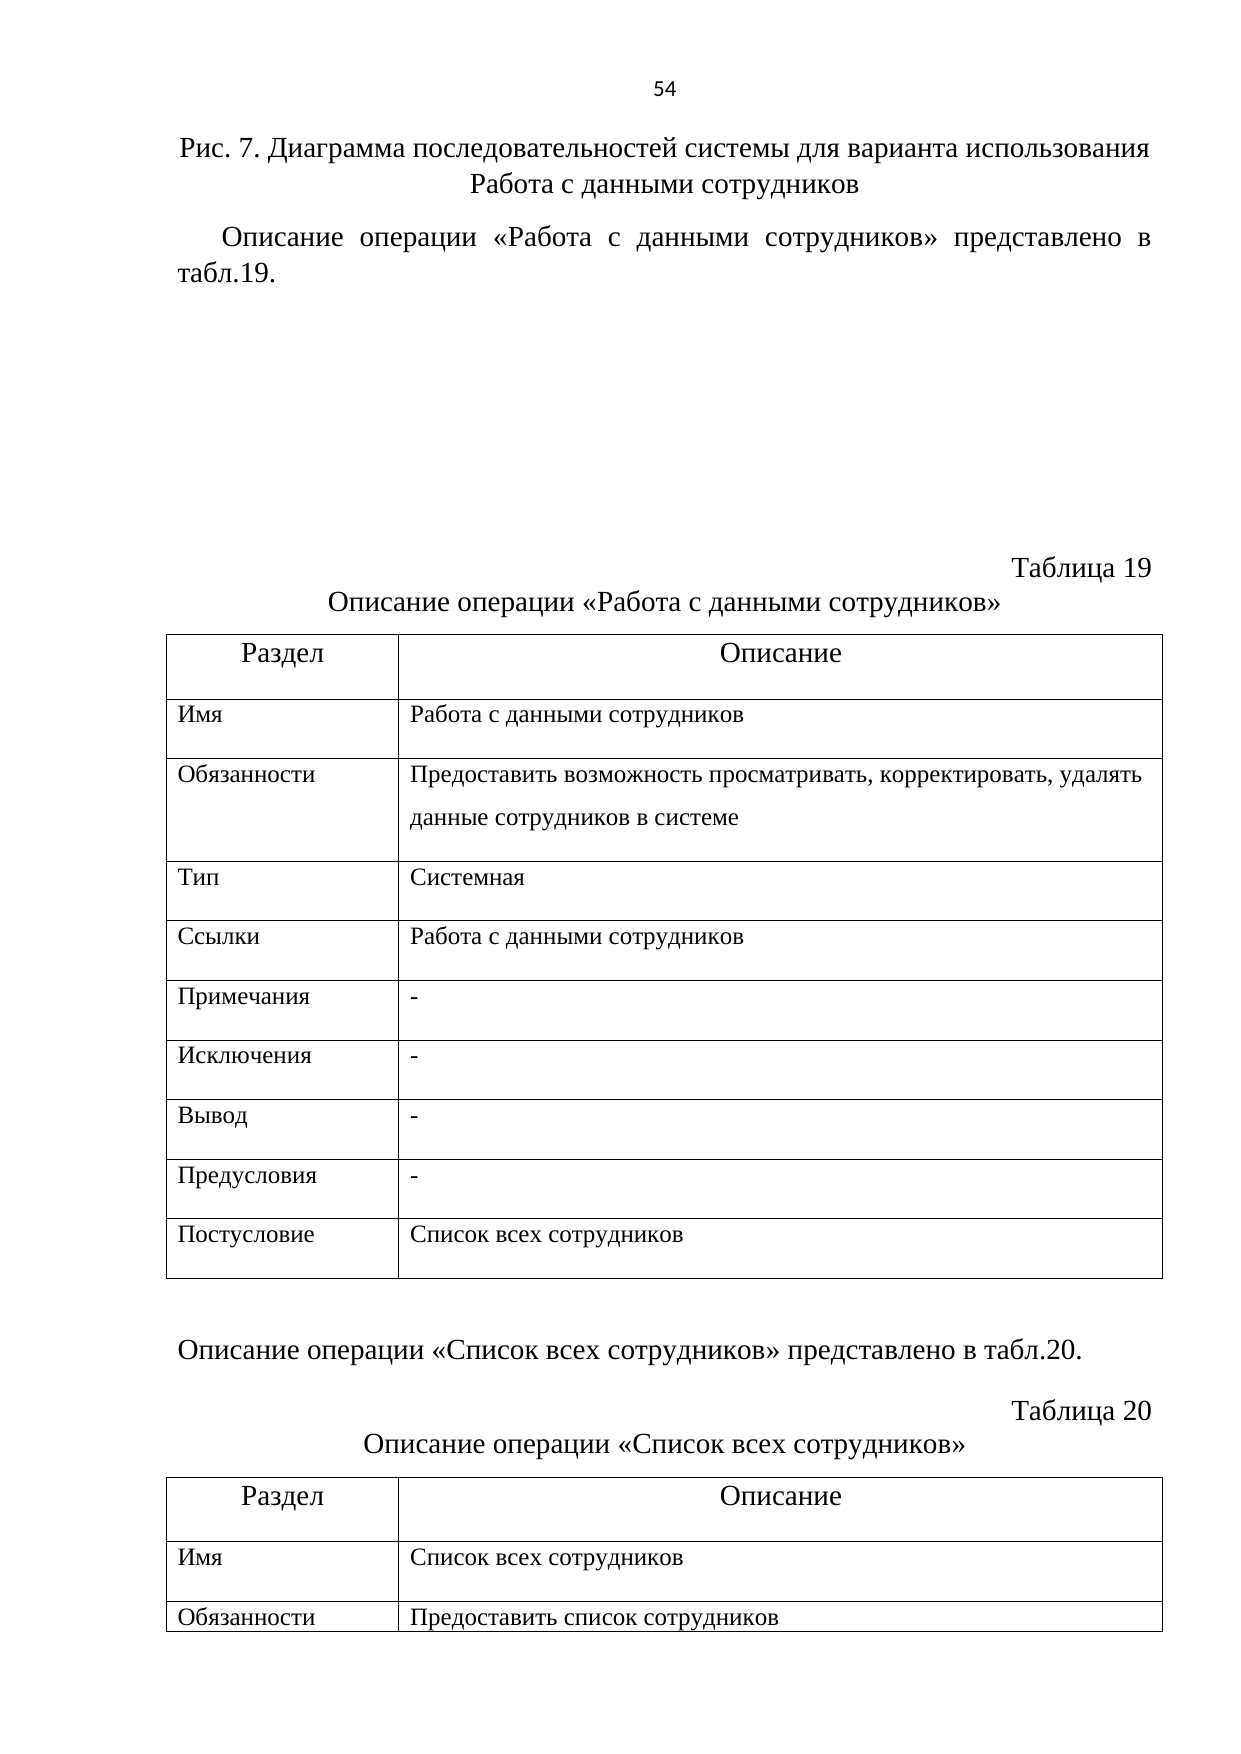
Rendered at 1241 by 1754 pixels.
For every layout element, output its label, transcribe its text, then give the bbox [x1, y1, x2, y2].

table_cell Системная [399, 862, 1162, 920]
table_cell Примечания [167, 981, 398, 1039]
table_cell Работа с данными сотрудников [399, 921, 1162, 980]
table_cell Обязанности [167, 759, 398, 861]
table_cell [399, 1602, 1162, 1631]
table_header Раздел [167, 635, 398, 698]
table_cell Постусловие [167, 1219, 398, 1278]
table_cell Обязанности [167, 1602, 398, 1631]
table_cell Предусловия [167, 1160, 398, 1218]
table_cell Имя [167, 700, 398, 758]
table_cell Список всех сотрудников [399, 1219, 1162, 1278]
text Описание операции «Работа с данными сотрудников» представлено в табл.19. [177, 219, 1152, 288]
table_cell Работа с данными сотрудников [399, 700, 1162, 758]
table_cell - [399, 1041, 1162, 1099]
table_cell Исключения [167, 1041, 398, 1099]
text Описание операции «Список всех сотрудников» [177, 1427, 1152, 1460]
table_header Описание [399, 635, 1162, 698]
text Таблица 20 [177, 1393, 1152, 1427]
table_cell Предоставить возможность просматривать, корректировать, удалять данные сотрудников в системе [399, 759, 1162, 861]
table_cell - [399, 981, 1162, 1039]
text Рис. 7. Диаграмма последовательностей системы для варианта использования Работа с данными сотрудников [177, 130, 1152, 199]
table_cell Вывод [167, 1100, 398, 1159]
table_cell - [399, 1160, 1162, 1218]
table_cell Тип [167, 862, 398, 920]
table_header Описание [399, 1478, 1162, 1541]
table_cell Список всех сотрудников [399, 1542, 1162, 1601]
text Таблица 19 [177, 550, 1152, 584]
table_cell Ссылки [167, 921, 398, 980]
text Описание операции «Работа с данными сотрудников» [177, 584, 1152, 617]
table_cell Имя [167, 1542, 398, 1601]
text Описание операции «Список всех сотрудников» представлено в табл.20. [177, 1332, 1152, 1365]
table_cell - [399, 1100, 1162, 1159]
table_header Раздел [167, 1478, 398, 1541]
